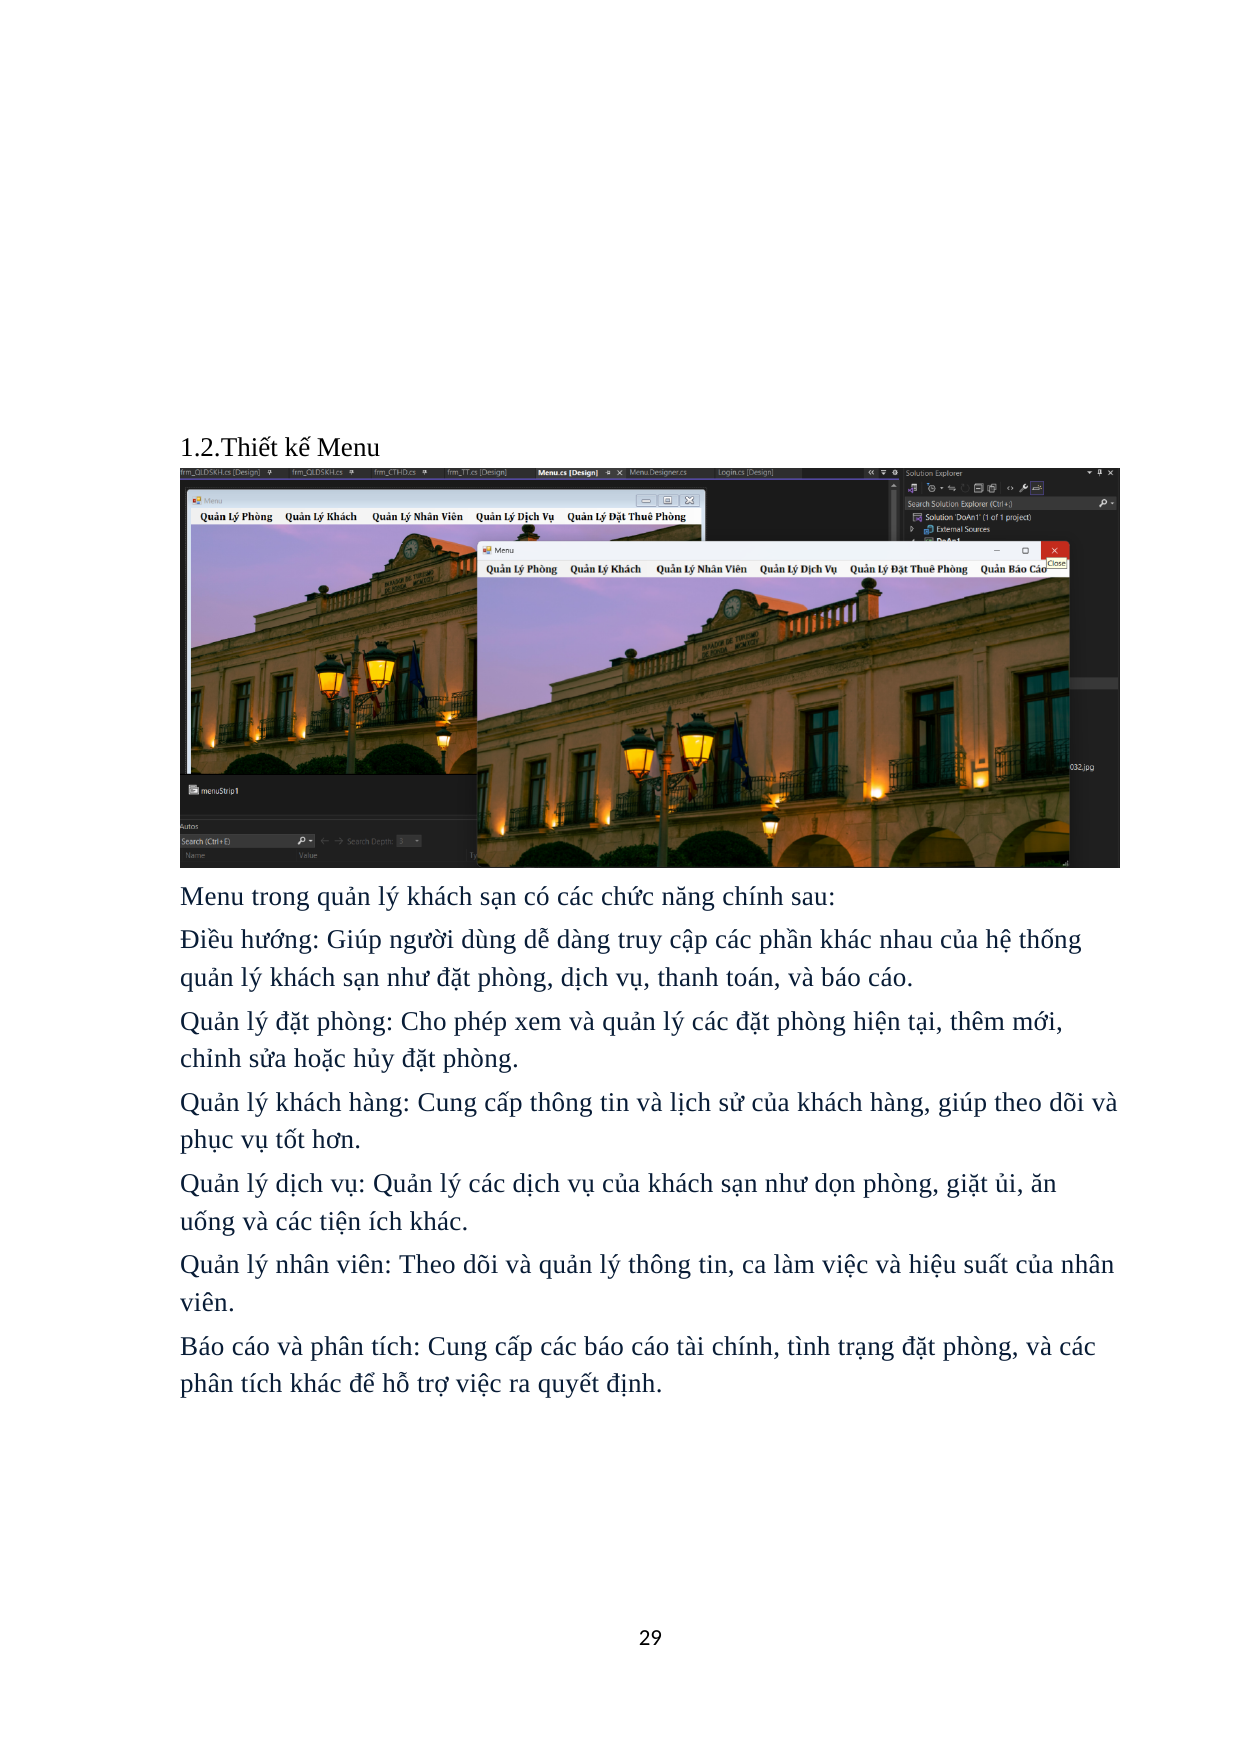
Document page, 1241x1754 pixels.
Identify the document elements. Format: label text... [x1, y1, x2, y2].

text Quản lý nhân viên: Theo dõi và quản lý thông tin, ca làm việc và hiệu suất của nhân viên. [180, 1242, 1120, 1317]
picture [180, 468, 1120, 868]
text 1.2.Thiết kế Menu [180, 425, 1120, 462]
text Quản lý khách hàng: Cung cấp thông tin và lịch sử của khách hàng, giúp theo dõi và phục vụ tốt hơn. [180, 1080, 1120, 1155]
text Quản lý dịch vụ: Quản lý các dịch vụ của khách sạn như dọn phòng, giặt ủi, ăn uống và các tiện ích khác. [180, 1161, 1120, 1236]
text Điều hướng: Giúp người dùng dễ dàng truy cập các phần khác nhau của hệ thống quản lý khách sạn như đặt phòng, dịch vụ, thanh toán, và báo cáo. [180, 917, 1120, 992]
text Báo cáo và phân tích: Cung cấp các báo cáo tài chính, tình trạng đặt phòng, và các phân tích khác để hỗ trợ việc ra quyết định. [180, 1323, 1120, 1398]
text Menu trong quản lý khách sạn có các chức năng chính sau: [180, 873, 1120, 911]
text Quản lý đặt phòng: Cho phép xem và quản lý các đặt phòng hiện tại, thêm mới, chỉnh sửa hoặc hủy đặt phòng. [180, 998, 1120, 1073]
